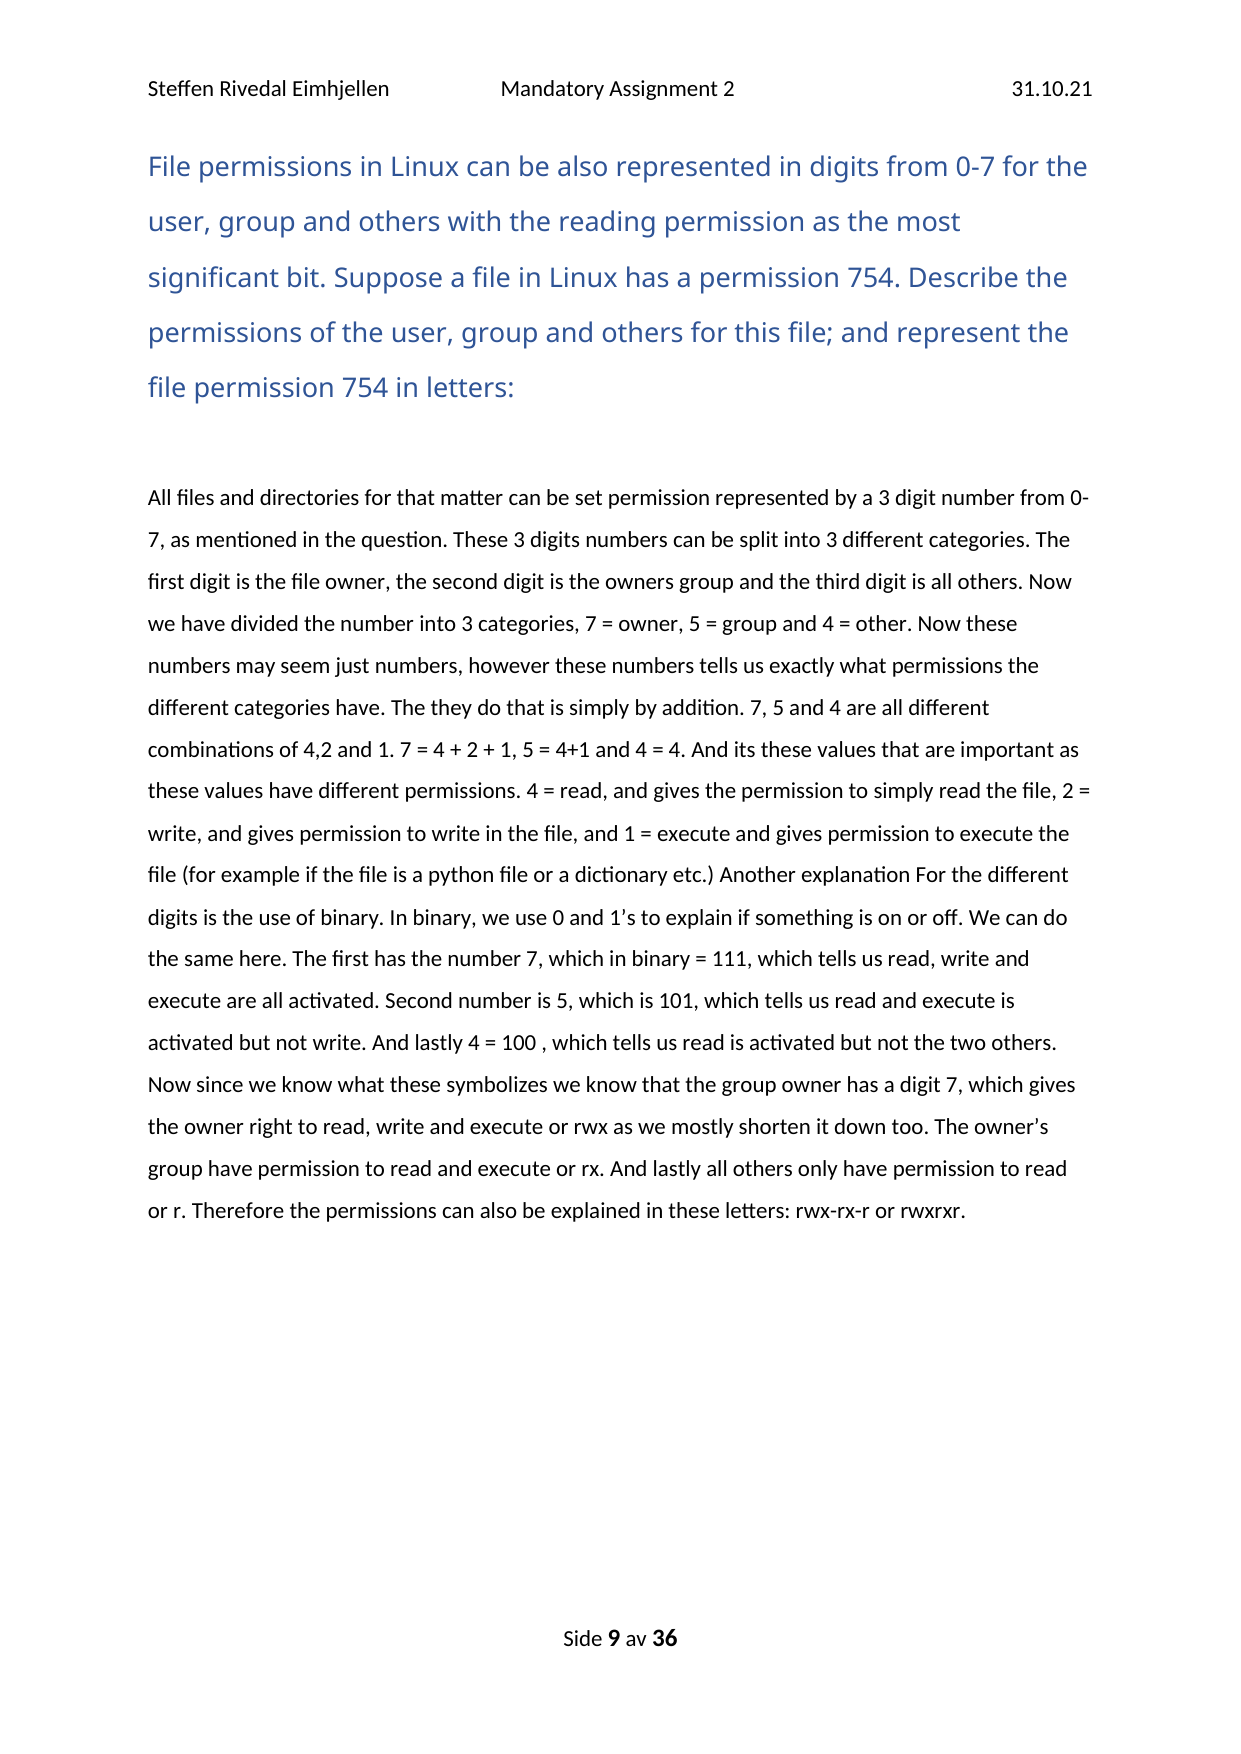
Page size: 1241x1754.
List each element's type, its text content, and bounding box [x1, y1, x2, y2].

text All files and directories for that matter can be set permission represented by a 3 digit number from 0-7, as mentioned in the question. These 3 digits numbers can be split into 3 different categories. The first digit is the file owner, the second digit is the owners group and the third digit is all others. Now we have divided the number into 3 categories, 7 = owner, 5 = group and 4 = other. Now these numbers may seem just numbers, however these numbers tells us exactly what permissions the different categories have. The they do that is simply by addition. 7, 5 and 4 are all different combinations of 4,2 and 1. 7 = 4 + 2 + 1, 5 = 4+1 and 4 = 4. And its these values that are important as these values have different permissions. 4 = read, and gives the permission to simply read the file, 2 = write, and gives permission to write in the file, and 1 = execute and gives permission to execute the file (for example if the file is a python file or a dictionary etc.) Another explanation For the different digits is the use of binary. In binary, we use 0 and 1’s to explain if something is on or off. We can do the same here. The first has the number 7, which in binary = 111, which tells us read, write and execute are all activated. Second number is 5, which is 101, which tells us read and execute is activated but not write. And lastly 4 = 100 , which tells us read is activated but not the two others. Now since we know what these symbolizes we know that the group owner has a digit 7, which gives the owner right to read, write and execute or rwx as we mostly shorten it down too. The owner’s group have permission to read and execute or rx. And lastly all others only have permission to read or r. Therefore the permissions can also be explained in these letters: rwx-rx-r or rwxrxr. [148, 483, 1093, 1224]
subtitle File permissions in Linux can be also represented in digits from 0-7 for the user, group and others with the reading permission as the most significant bit. Suppose a file in Linux has a permission 754. Describe the permissions of the user, group and others for this file; and represent the file permission 754 in letters: [148, 148, 1093, 406]
